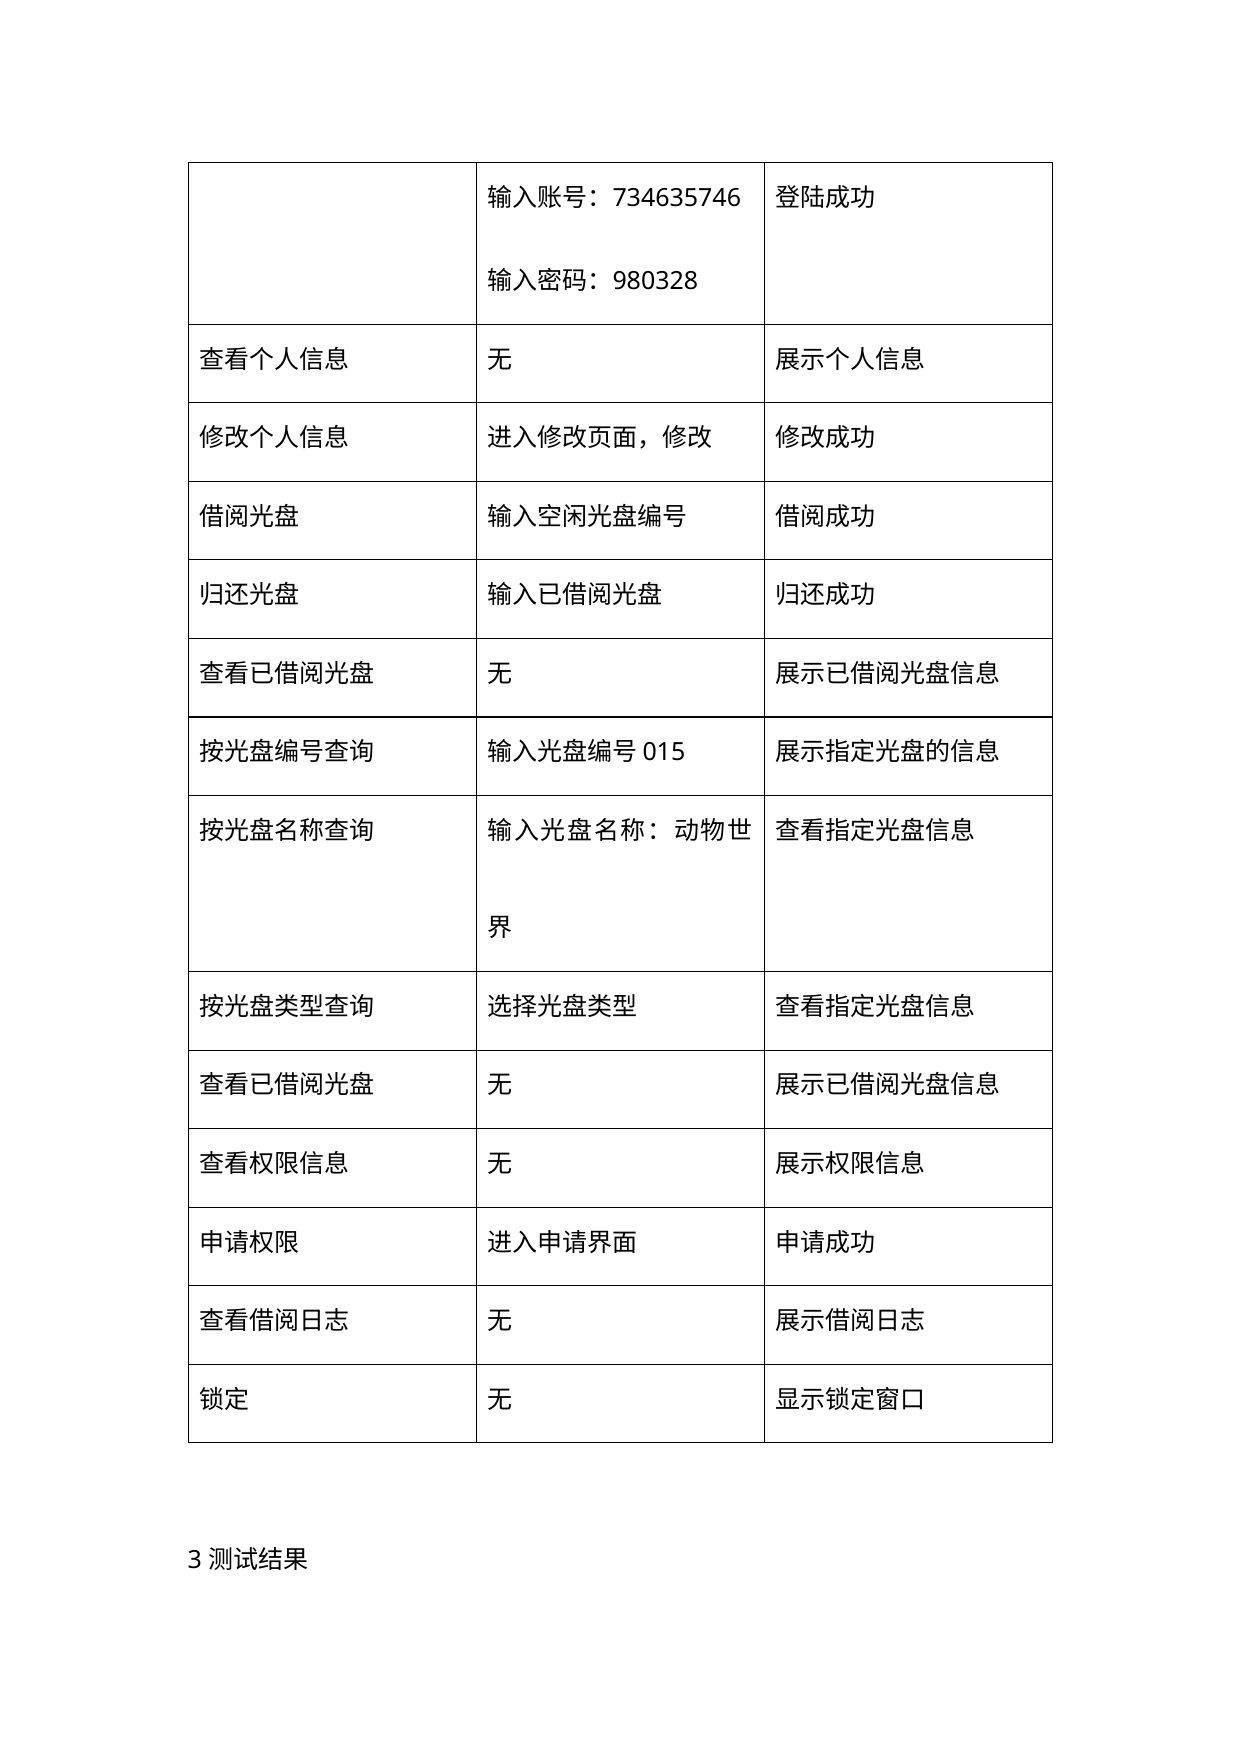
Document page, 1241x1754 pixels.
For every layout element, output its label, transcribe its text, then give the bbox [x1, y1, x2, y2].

table_cell 无 [477, 639, 764, 716]
table_cell 无 [477, 325, 764, 402]
table_cell 展示权限信息 [765, 1129, 1052, 1207]
table_cell 输入光盘名称：动物世界 [477, 796, 764, 971]
table_cell 修改个人信息 [189, 403, 476, 481]
table_cell 查看已借阅光盘 [189, 639, 476, 716]
table_cell 展示已借阅光盘信息 [765, 1051, 1052, 1128]
table_cell 输入光盘编号015 [477, 718, 764, 795]
table_cell 无 [477, 1286, 764, 1364]
table_cell 查看借阅日志 [189, 1286, 476, 1364]
table_cell 登陆成功 [765, 163, 1052, 324]
table_cell 展示已借阅光盘信息 [765, 639, 1052, 716]
table_cell 查看个人信息 [189, 325, 476, 402]
table_cell 无 [477, 1365, 764, 1442]
table_cell 输入账号：734635746 输入密码：980328 [477, 163, 764, 324]
table_cell 查看指定光盘信息 [765, 796, 1052, 971]
table_cell 展示个人信息 [765, 325, 1052, 402]
table_cell 输入已借阅光盘 [477, 560, 764, 638]
table_cell 锁定 [189, 1365, 476, 1442]
table_cell 归还成功 [765, 560, 1052, 638]
table_cell 显示锁定窗口 [765, 1365, 1052, 1442]
table_cell 选择光盘类型 [477, 972, 764, 1049]
table_cell 申请权限 [189, 1208, 476, 1285]
text 3 测试结果 [187, 1525, 1053, 1590]
table_cell 申请成功 [765, 1208, 1052, 1285]
table_cell 进入申请界面 [477, 1208, 764, 1285]
table_cell 展示借阅日志 [765, 1286, 1052, 1364]
table_cell 进入修改页面，修改 [477, 403, 764, 481]
table_cell 借阅光盘 [189, 482, 476, 559]
table_cell 按光盘名称查询 [189, 796, 476, 971]
table_cell 修改成功 [765, 403, 1052, 481]
table_cell 查看指定光盘信息 [765, 972, 1052, 1049]
table_cell 查看已借阅光盘 [189, 1051, 476, 1128]
table_cell 按光盘类型查询 [189, 972, 476, 1049]
table_cell 查看权限信息 [189, 1129, 476, 1207]
table_cell 输入空闲光盘编号 [477, 482, 764, 559]
table_cell 借阅成功 [765, 482, 1052, 559]
table_cell 无 [477, 1051, 764, 1128]
table_cell 展示指定光盘的信息 [765, 718, 1052, 795]
table_cell 按光盘编号查询 [189, 718, 476, 795]
table_cell 无 [477, 1129, 764, 1207]
table_cell 归还光盘 [189, 560, 476, 638]
